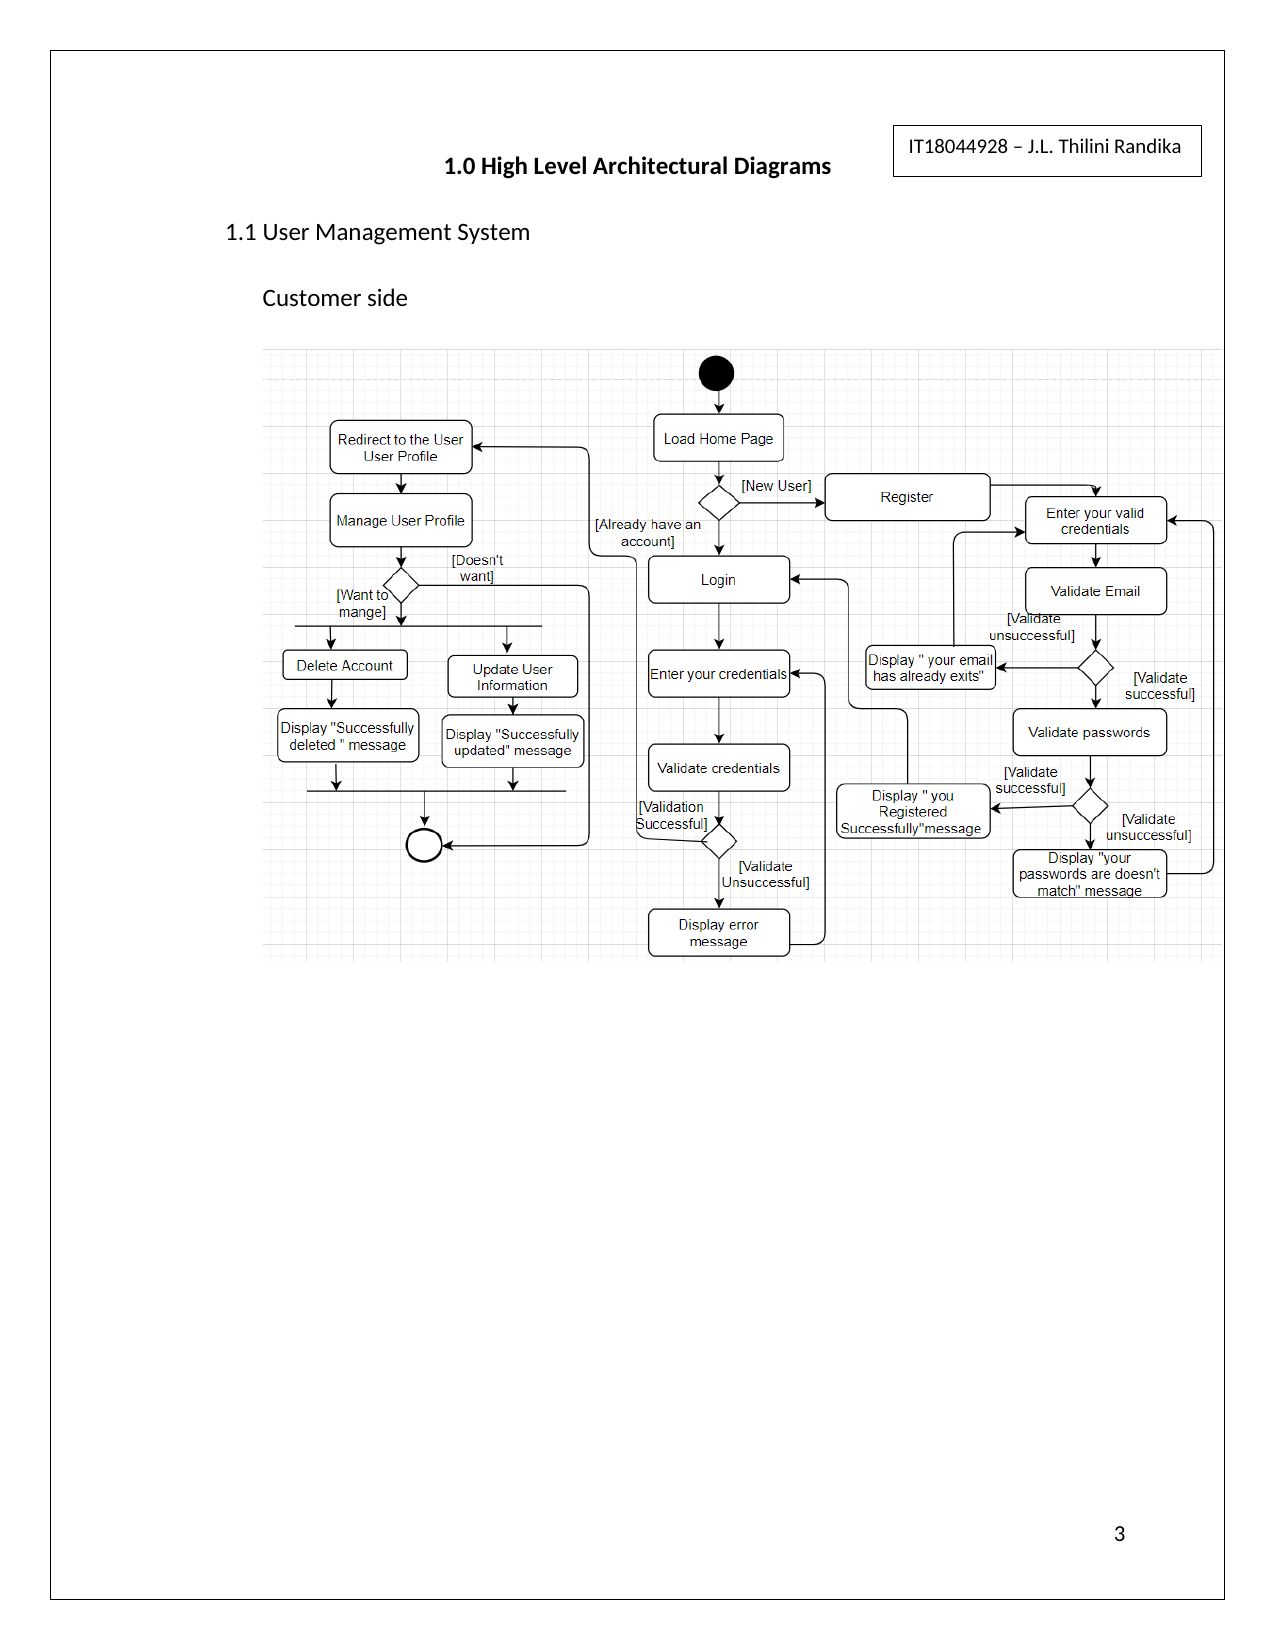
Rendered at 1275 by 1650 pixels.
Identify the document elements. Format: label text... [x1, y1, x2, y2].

list Customer side [262, 282, 1125, 312]
list User Management System [225, 216, 1125, 246]
list High Level Architectural Diagrams [150, 150, 1125, 181]
picture [262, 347, 1223, 962]
